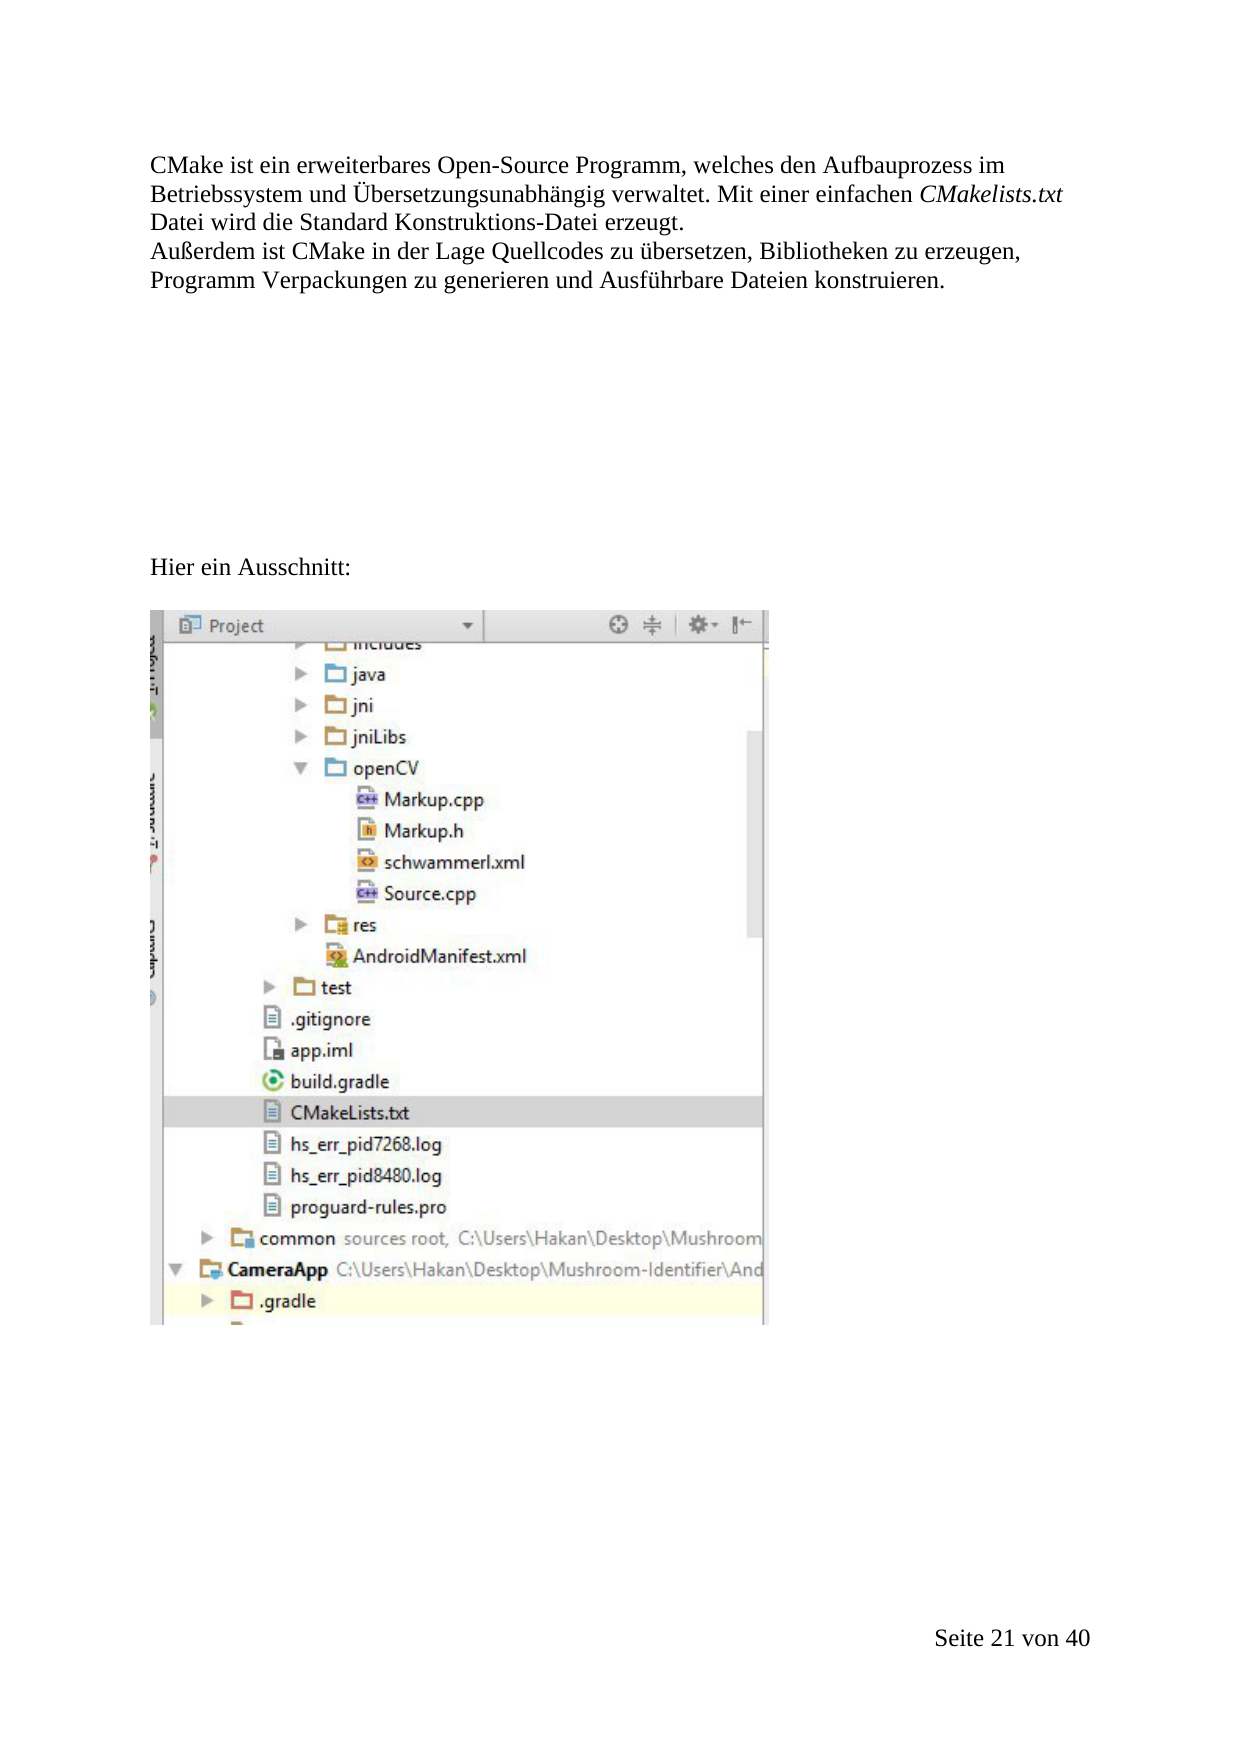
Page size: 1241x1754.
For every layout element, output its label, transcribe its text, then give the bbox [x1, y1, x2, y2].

text Hier ein Ausschnitt: [150, 552, 1090, 581]
text CMake ist ein erweiterbares Open-Source Programm, welches den Aufbauprozess im Betriebssystem und Übersetzungsunabhängig verwaltet. Mit einer einfachen CMakelists.txt Datei wird die Standard Konstruktions-Datei erzeugt. [150, 150, 1090, 236]
text Außerdem ist CMake in der Lage Quellcodes zu übersetzen, Bibliotheken zu erzeugen, Programm Verpackungen zu generieren und Ausführbare Dateien konstruieren. [150, 236, 1090, 294]
picture [150, 610, 769, 1325]
